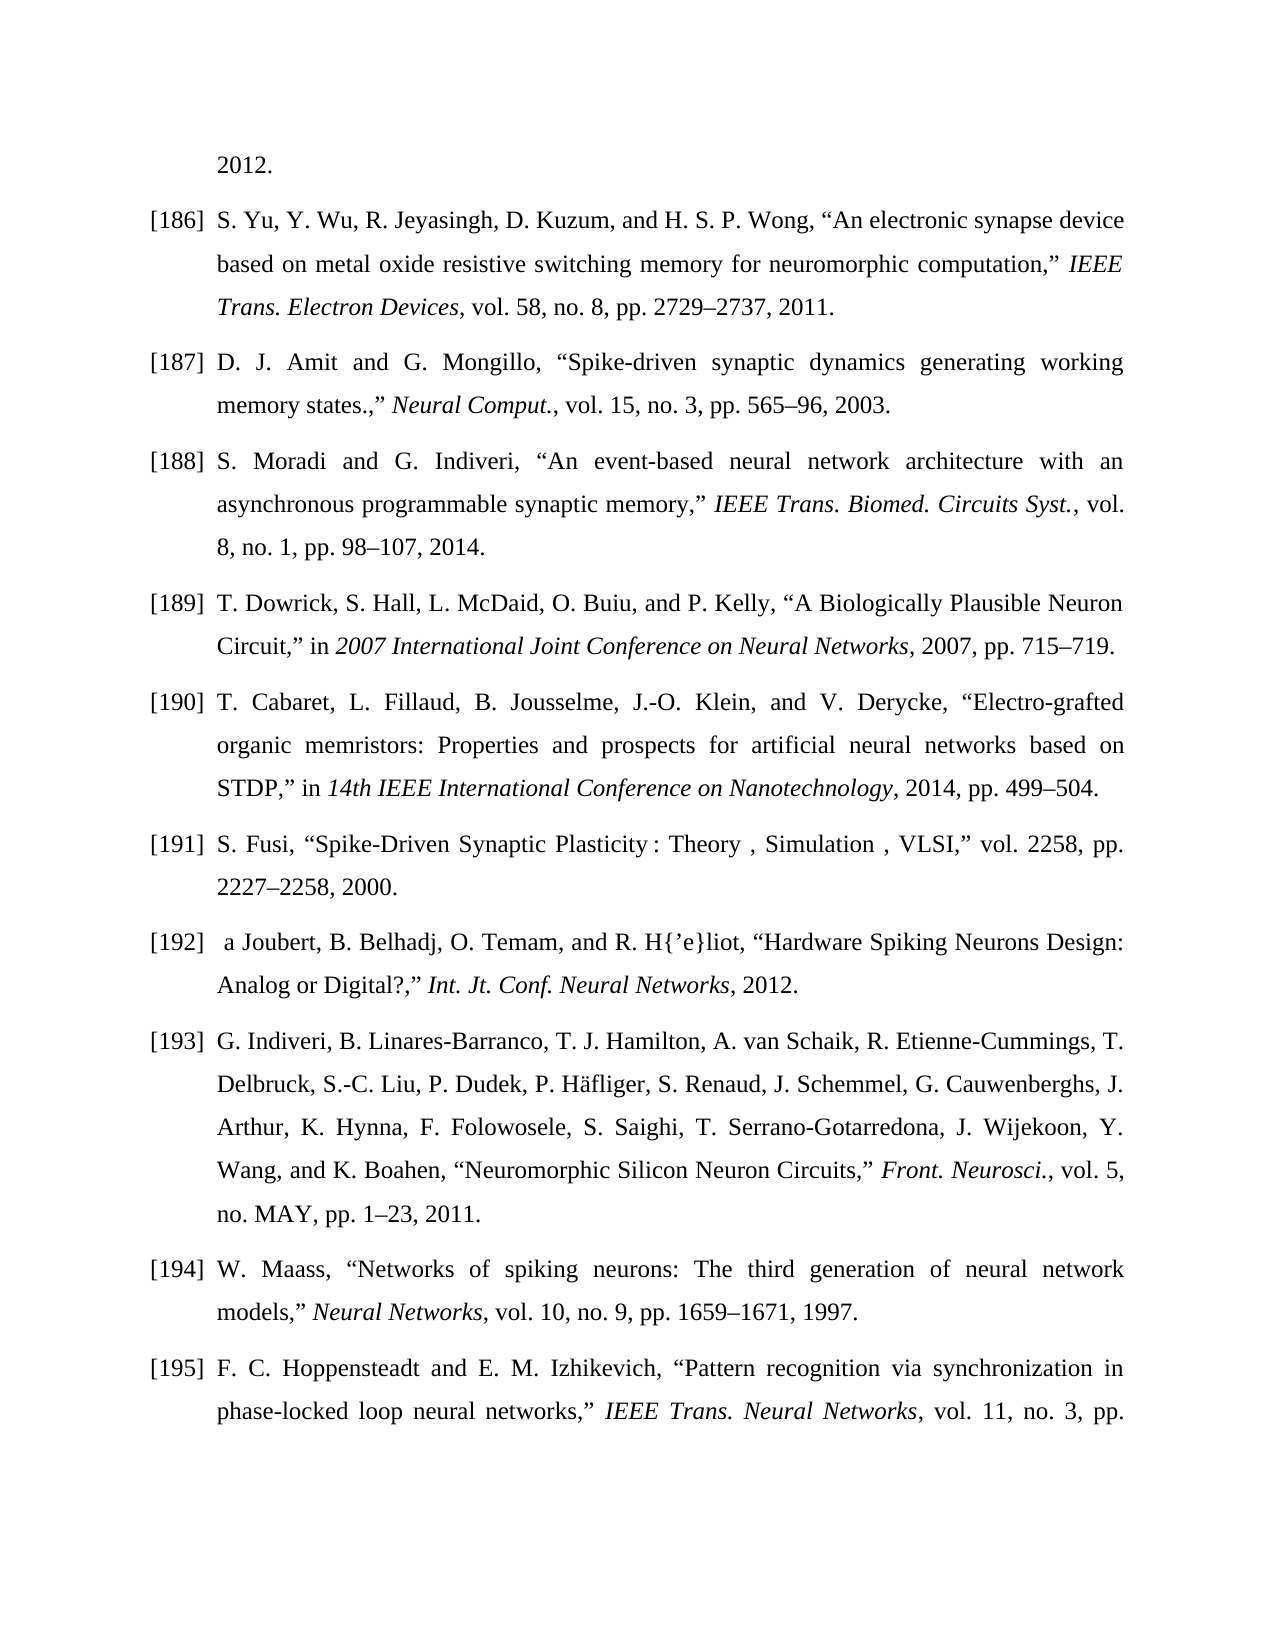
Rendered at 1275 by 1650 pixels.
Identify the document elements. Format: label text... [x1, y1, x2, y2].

text [192] a Joubert, B. Belhadj, O. Temam, and R. H{’e}liot, “Hardware Spiking Neurons Design: Analog or Digital?,” Int. Jt. Conf. Neural Networks, 2012. [150, 927, 1125, 999]
text [189] T. Dowrick, S. Hall, L. McDaid, O. Buiu, and P. Kelly, “A Biologically Plausible Neuron Circuit,” in 2007 International Joint Conference on Neural Networks, 2007, pp. 715–719. [150, 588, 1125, 660]
text [193] G. Indiveri, B. Linares-Barranco, T. J. Hamilton, A. van Schaik, R. Etienne-Cummings, T. Delbruck, S.-C. Liu, P. Dudek, P. Häfliger, S. Renaud, J. Schemmel, G. Cauwenberghs, J. Arthur, K. Hynna, F. Folowosele, S. Saighi, T. Serrano-Gotarredona, J. Wijekoon, Y. Wang, and K. Boahen, “Neuromorphic Silicon Neuron Circuits,” Front. Neurosci., vol. 5, no. MAY, pp. 1–23, 2011. [150, 1026, 1125, 1227]
text [194] W. Maass, “Networks of spiking neurons: The third generation of neural network models,” Neural Networks, vol. 10, no. 9, pp. 1659–1671, 1997. [150, 1254, 1125, 1326]
text [186] S. Yu, Y. Wu, R. Jeyasingh, D. Kuzum, and H. S. P. Wong, “An electronic synapse device based on metal oxide resistive switching memory for neuromorphic computation,” IEEE Trans. Electron Devices, vol. 58, no. 8, pp. 2729–2737, 2011. [150, 206, 1125, 321]
text [191] S. Fusi, “Spike-Driven Synaptic Plasticity : Theory , Simulation , VLSI,” vol. 2258, pp. 2227–2258, 2000. [150, 829, 1125, 901]
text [150, 150, 1125, 179]
text [188] S. Moradi and G. Indiveri, “An event-based neural network architecture with an asynchronous programmable synaptic memory,” IEEE Trans. Biomed. Circuits Syst., vol. 8, no. 1, pp. 98–107, 2014. [150, 446, 1125, 561]
text [187] D. J. Amit and G. Mongillo, “Spike-driven synaptic dynamics generating working memory states.,” Neural Comput., vol. 15, no. 3, pp. 565–96, 2003. [150, 347, 1125, 419]
text [190] T. Cabaret, L. Fillaud, B. Jousselme, J.-O. Klein, and V. Derycke, “Electro-grafted organic memristors: Properties and prospects for artificial neural networks based on STDP,” in 14th IEEE International Conference on Nanotechnology, 2014, pp. 499–504. [150, 687, 1125, 802]
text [150, 1353, 1125, 1425]
